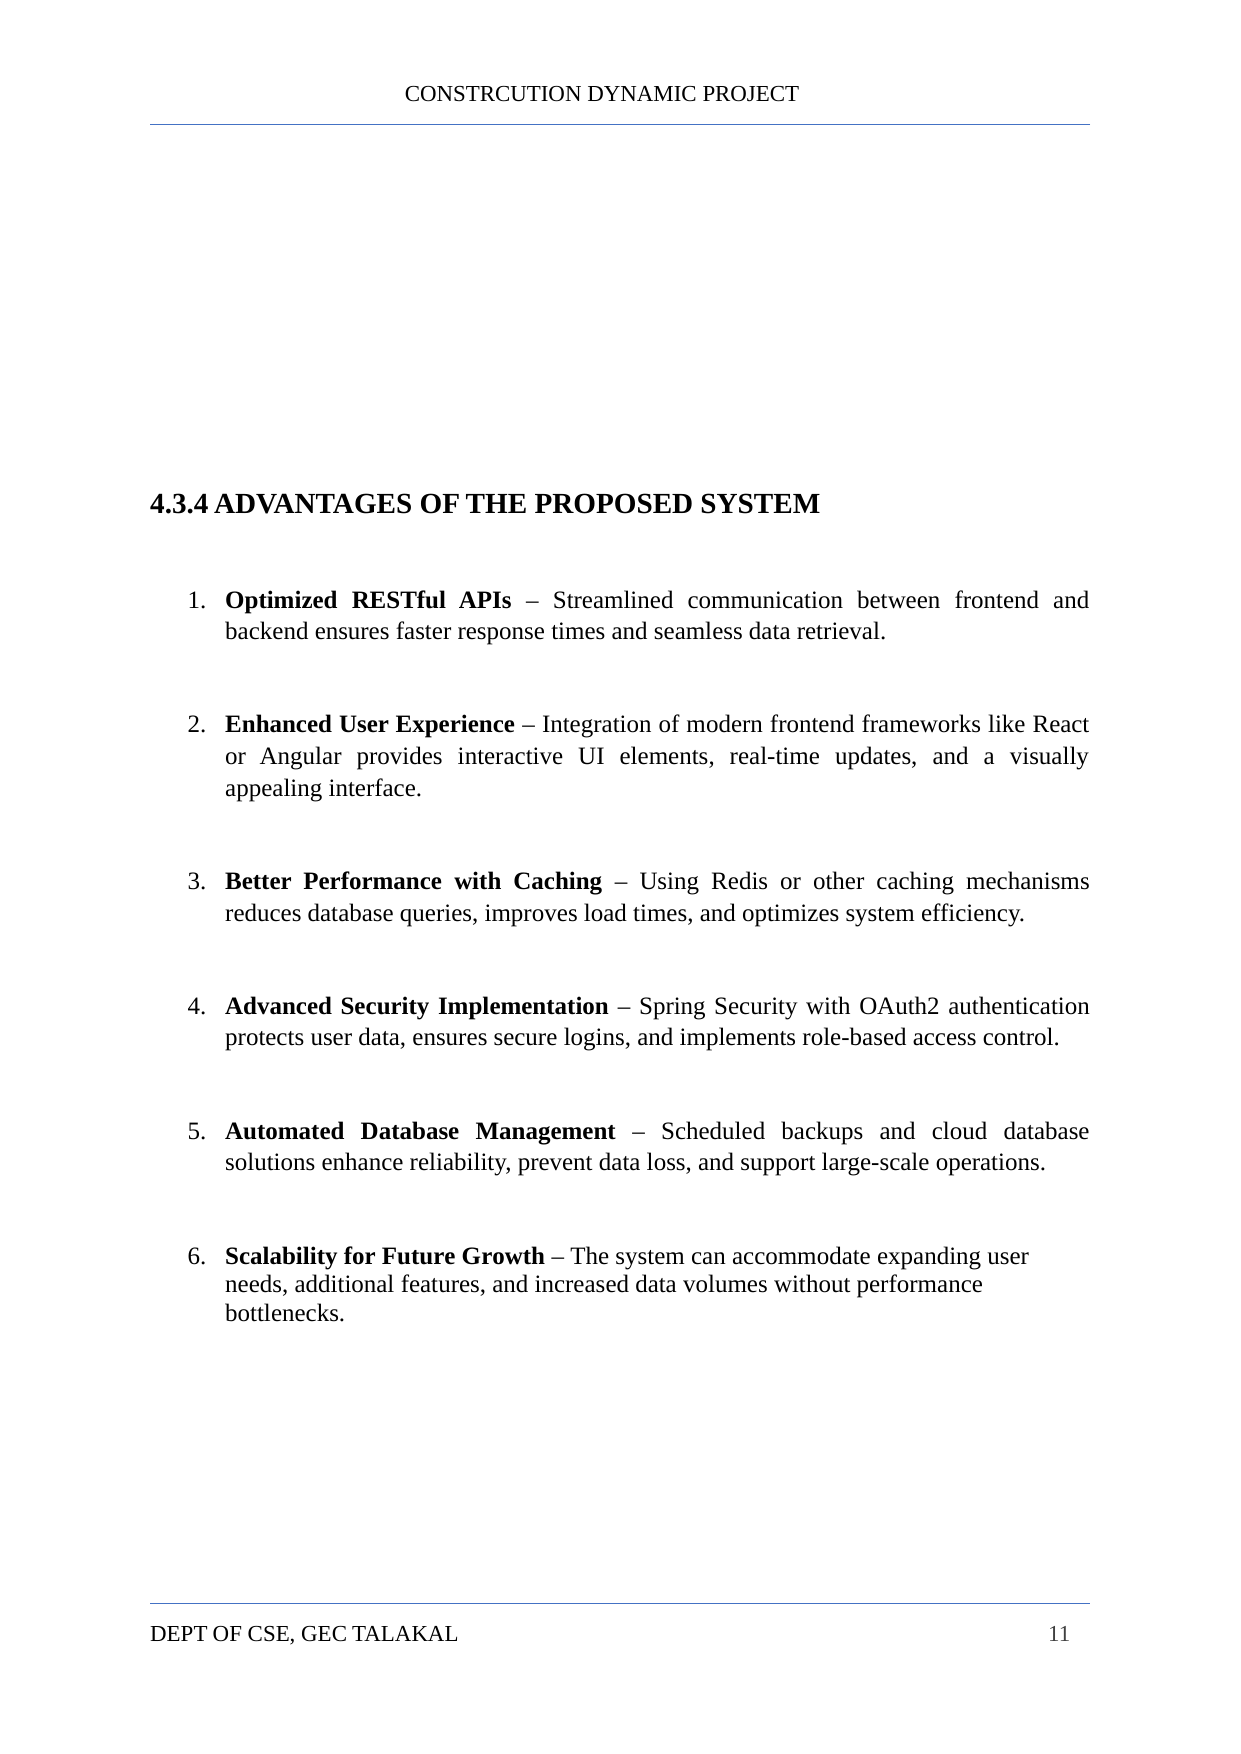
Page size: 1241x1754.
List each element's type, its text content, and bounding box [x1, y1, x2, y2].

list Advanced Security Implementation – Spring Security with OAuth2 authentication protects user data, ensures secure logins, and implements role-based access control. [187, 991, 1090, 1051]
list Better Performance with Caching – Using Redis or other caching mechanisms reduces database queries, improves load times, and optimizes system efficiency. [187, 866, 1090, 926]
list Enhanced User Experience – Integration of modern frontend frameworks like React or Angular provides interactive UI elements, real-time updates, and a visually appealing interface. [187, 709, 1090, 801]
text 4.3.4 ADVANTAGES OF THE PROPOSED SYSTEM [150, 486, 1090, 519]
list Automated Database Management – Scheduled backups and cloud database solutions enhance reliability, prevent data loss, and support large-scale operations. [187, 1116, 1090, 1176]
list Scalability for Future Growth – The system can accommodate expanding user needs, additional features, and increased data volumes without performance bottlenecks. [187, 1241, 1090, 1327]
list Optimized RESTful APIs – Streamlined communication between frontend and backend ensures faster response times and seamless data retrieval. [187, 585, 1090, 645]
